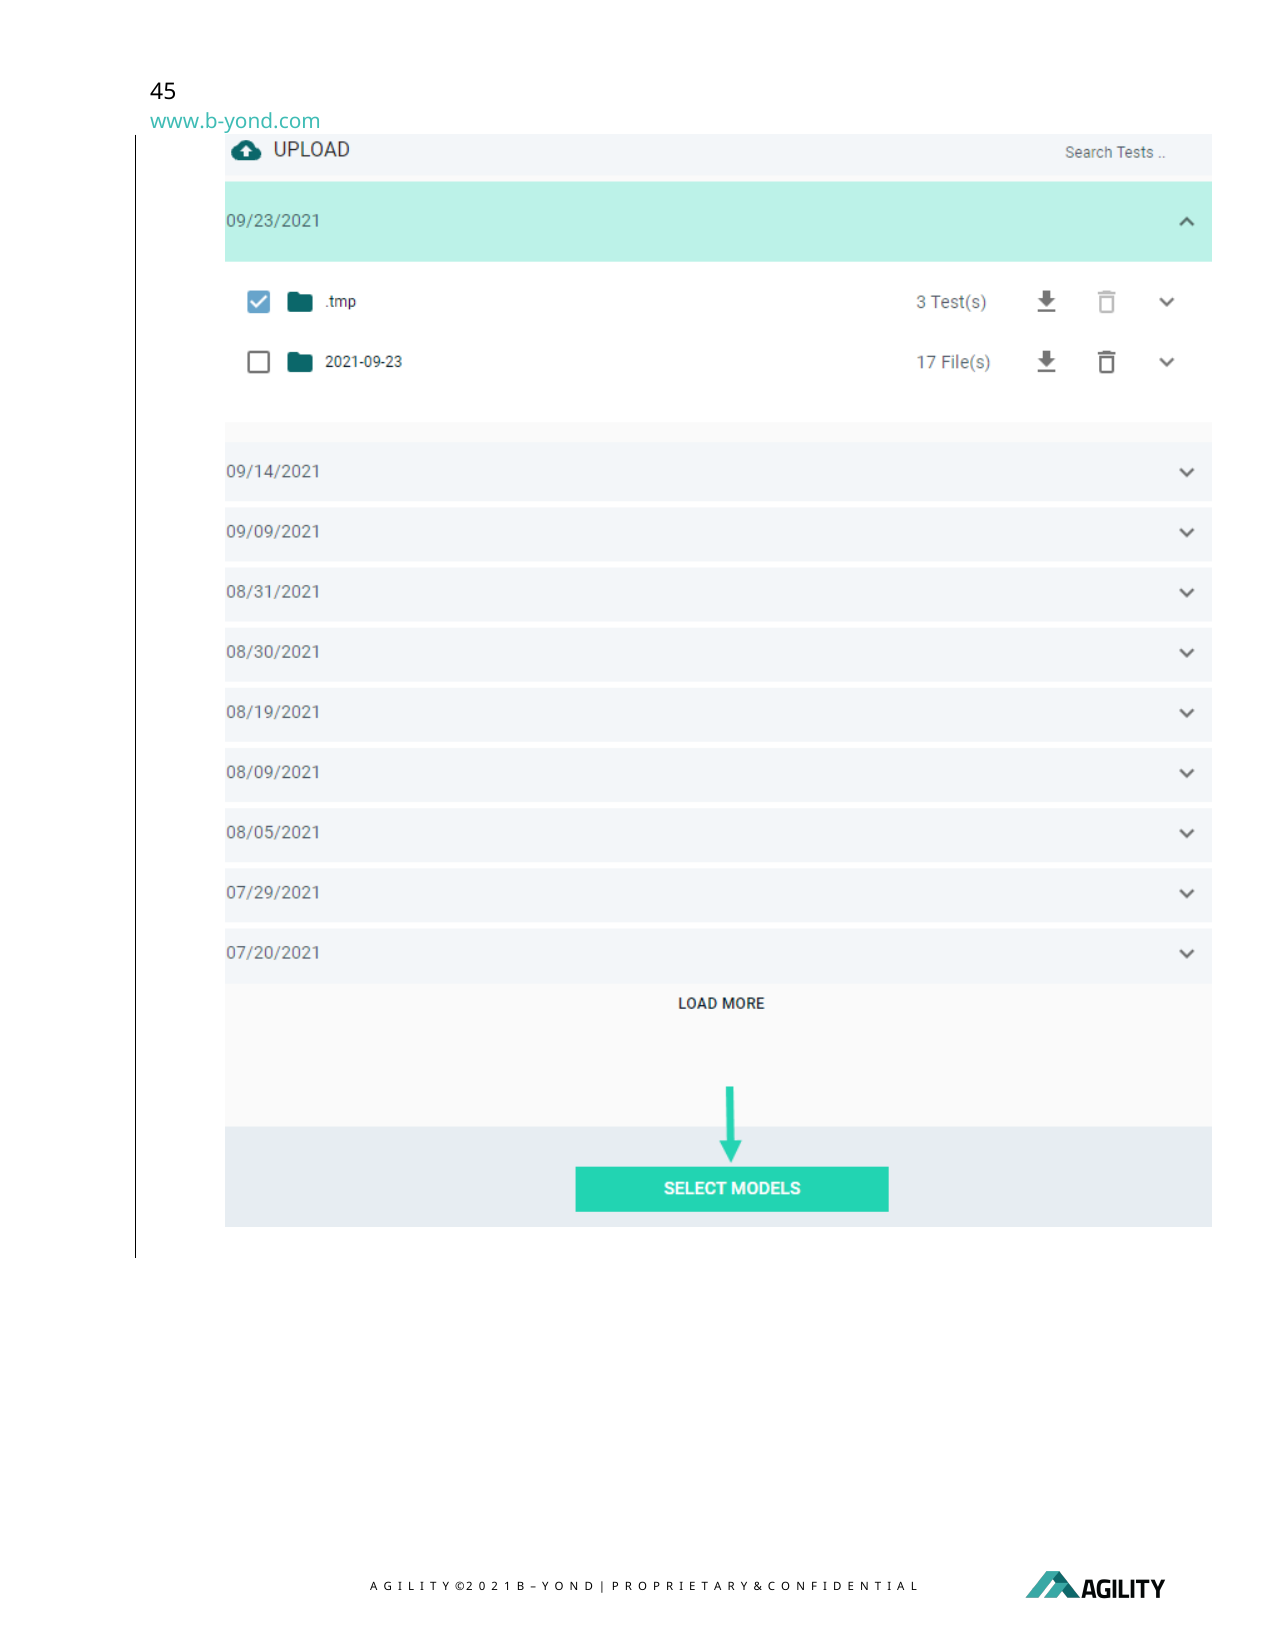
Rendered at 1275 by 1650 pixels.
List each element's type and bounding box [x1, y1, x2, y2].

picture [225, 134, 1212, 1227]
picture [1011, 1556, 1194, 1615]
